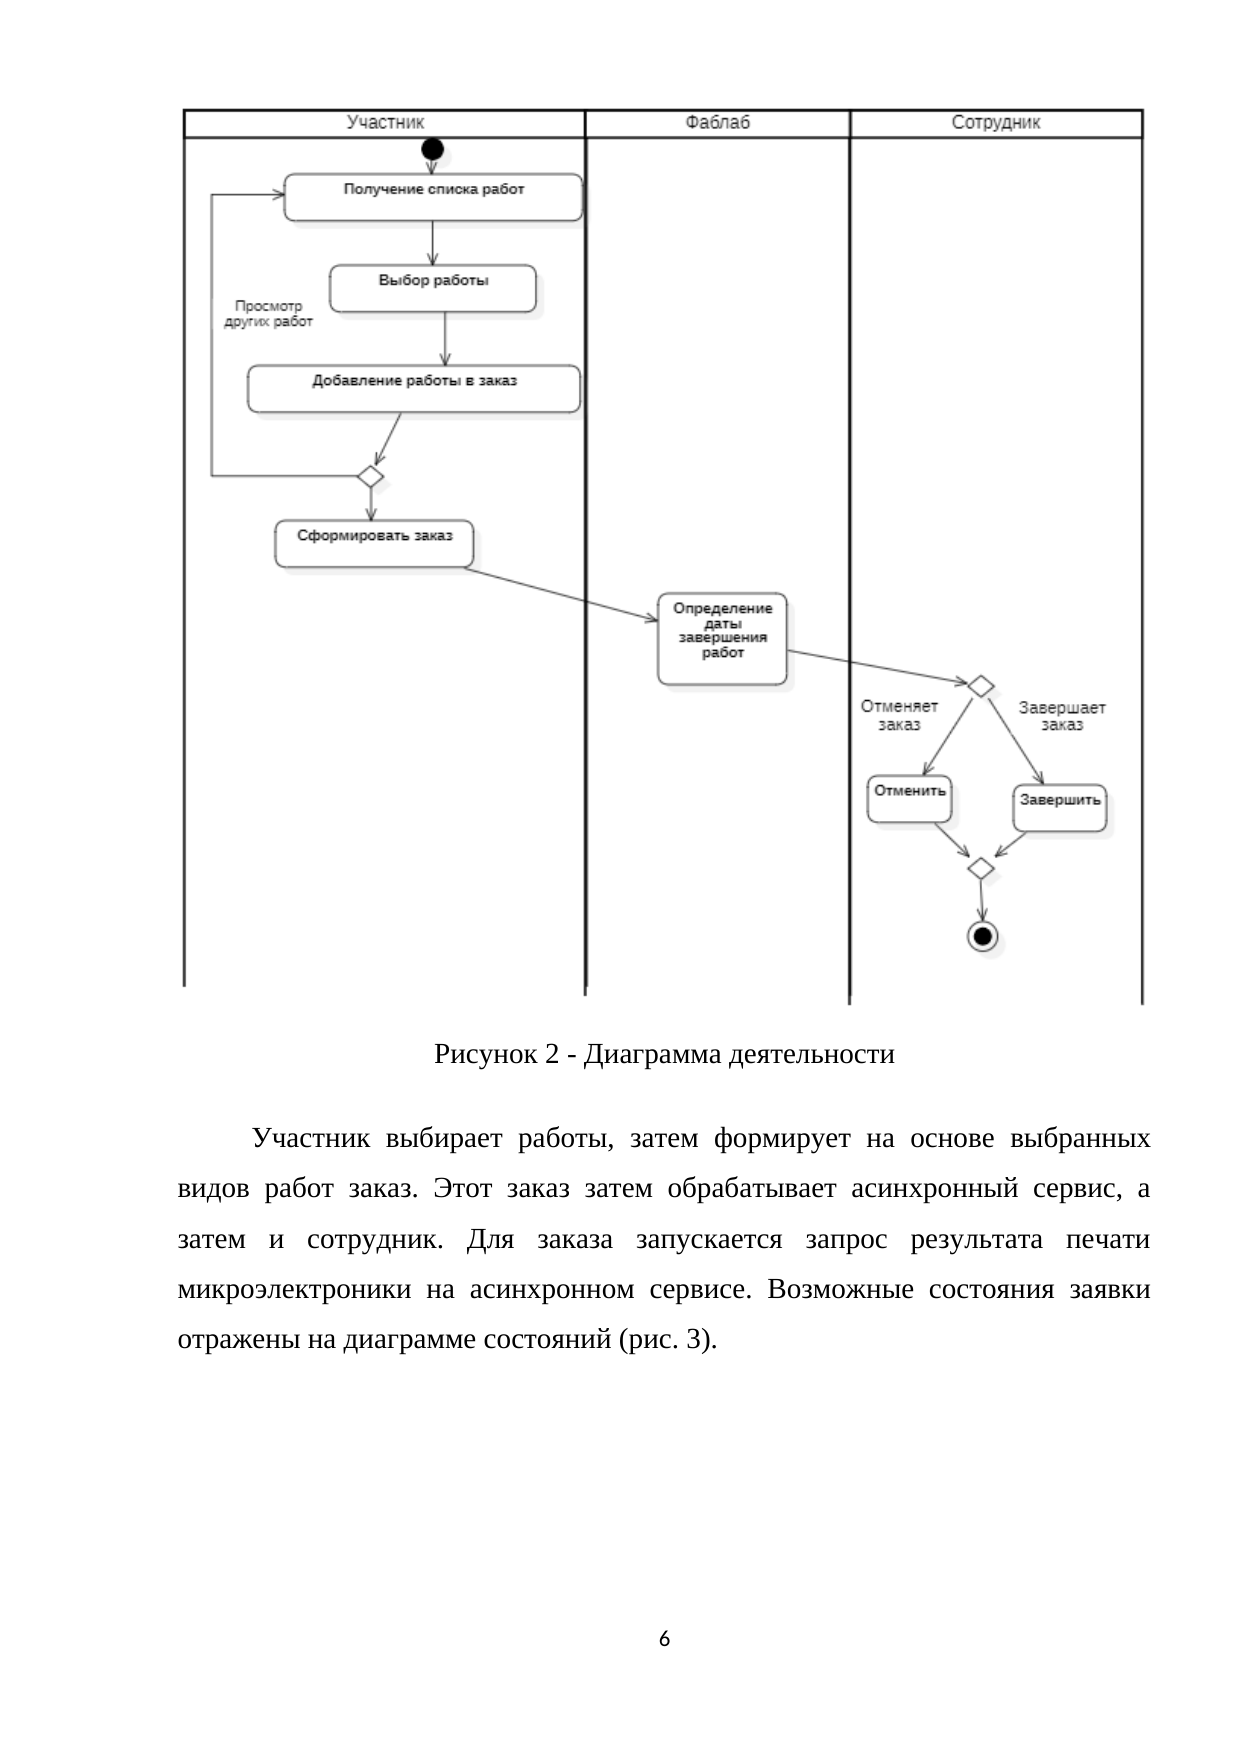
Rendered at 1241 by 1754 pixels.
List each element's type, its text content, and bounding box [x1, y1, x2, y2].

text Рисунок 2 - Диаграмма деятельности [177, 1037, 1152, 1070]
text Участник выбирает работы, затем формирует на основе выбранных видов работ заказ. Этот заказ затем обрабатывает асинхронный сервис, а затем и сотрудник. Для заказа запускается запрос результата печати микроэлектроники на асинхронном сервисе. Возможные состояния заявки отражены на диаграмме состояний (рис. 3). [177, 1120, 1152, 1355]
picture [177, 103, 1152, 1016]
